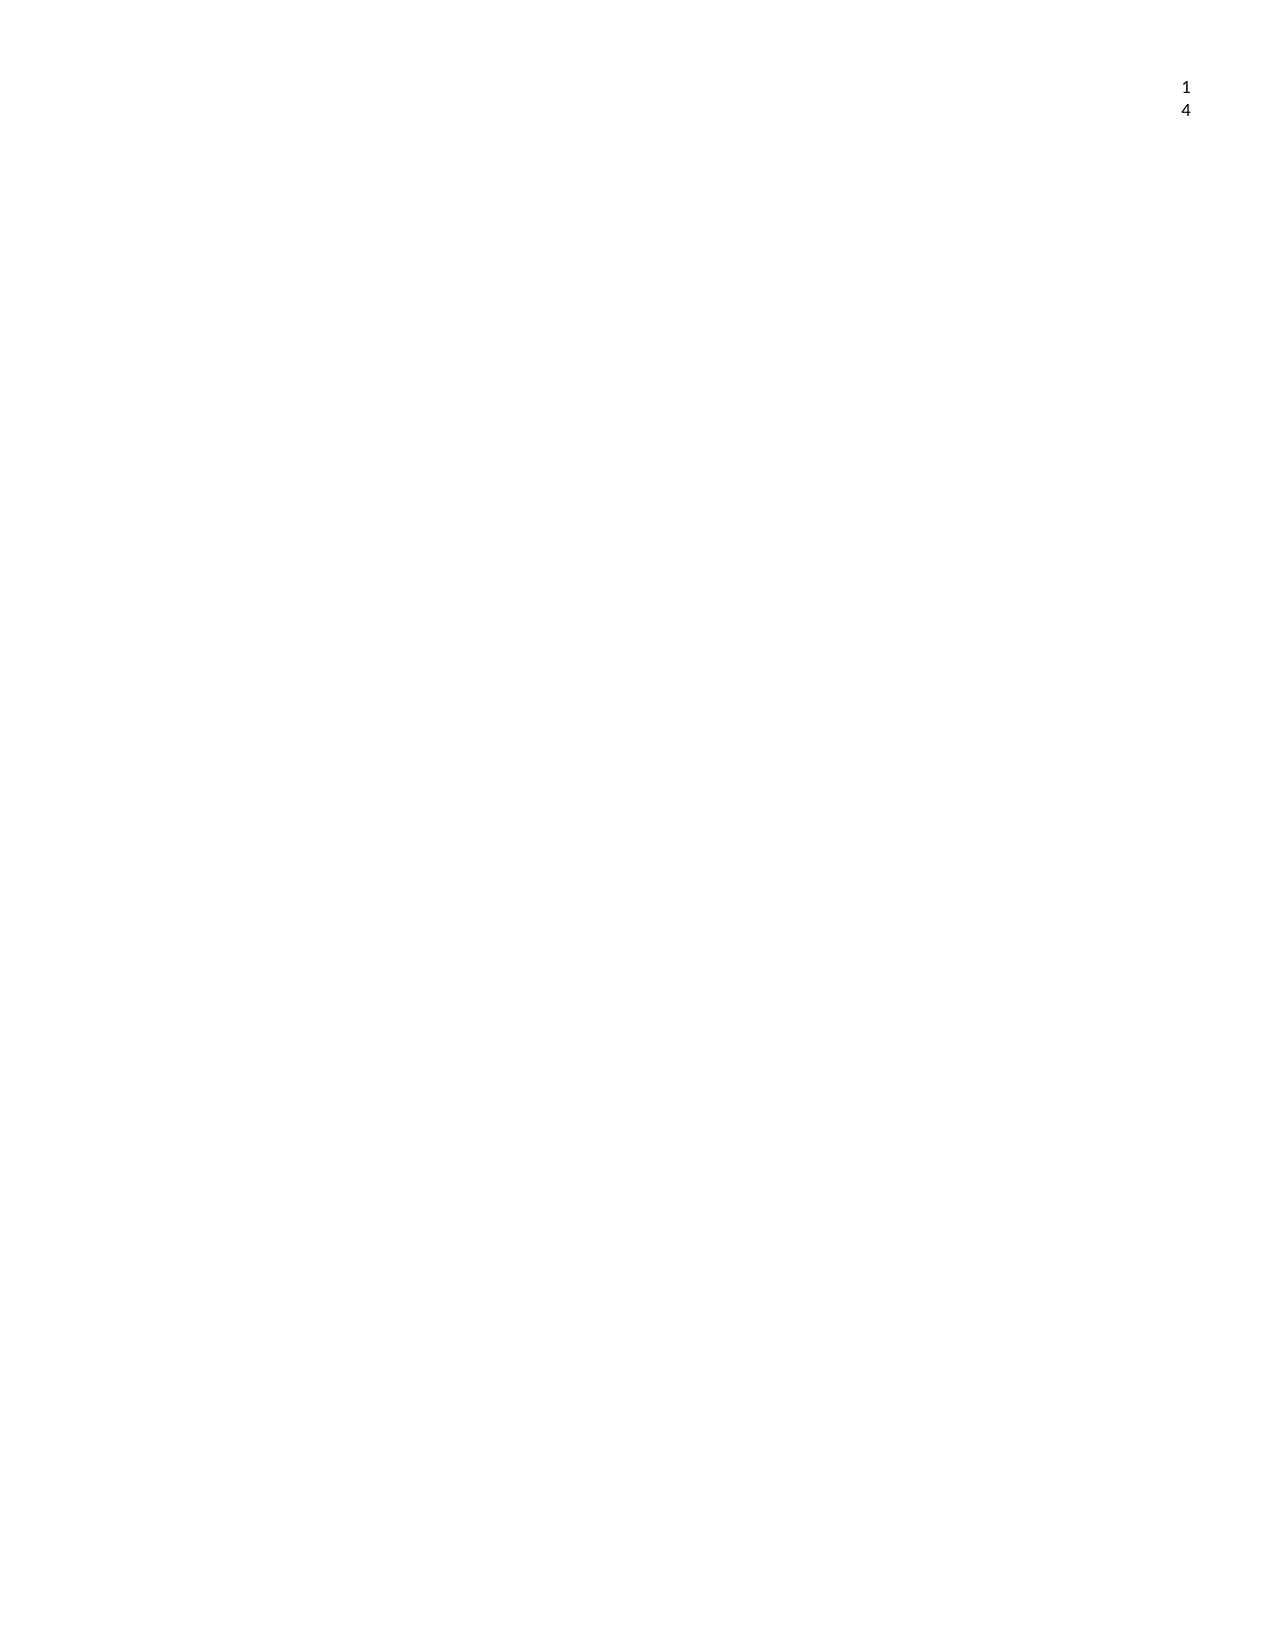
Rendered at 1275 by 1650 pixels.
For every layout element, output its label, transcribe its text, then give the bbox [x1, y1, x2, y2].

text 14 [1181, 75, 1200, 121]
